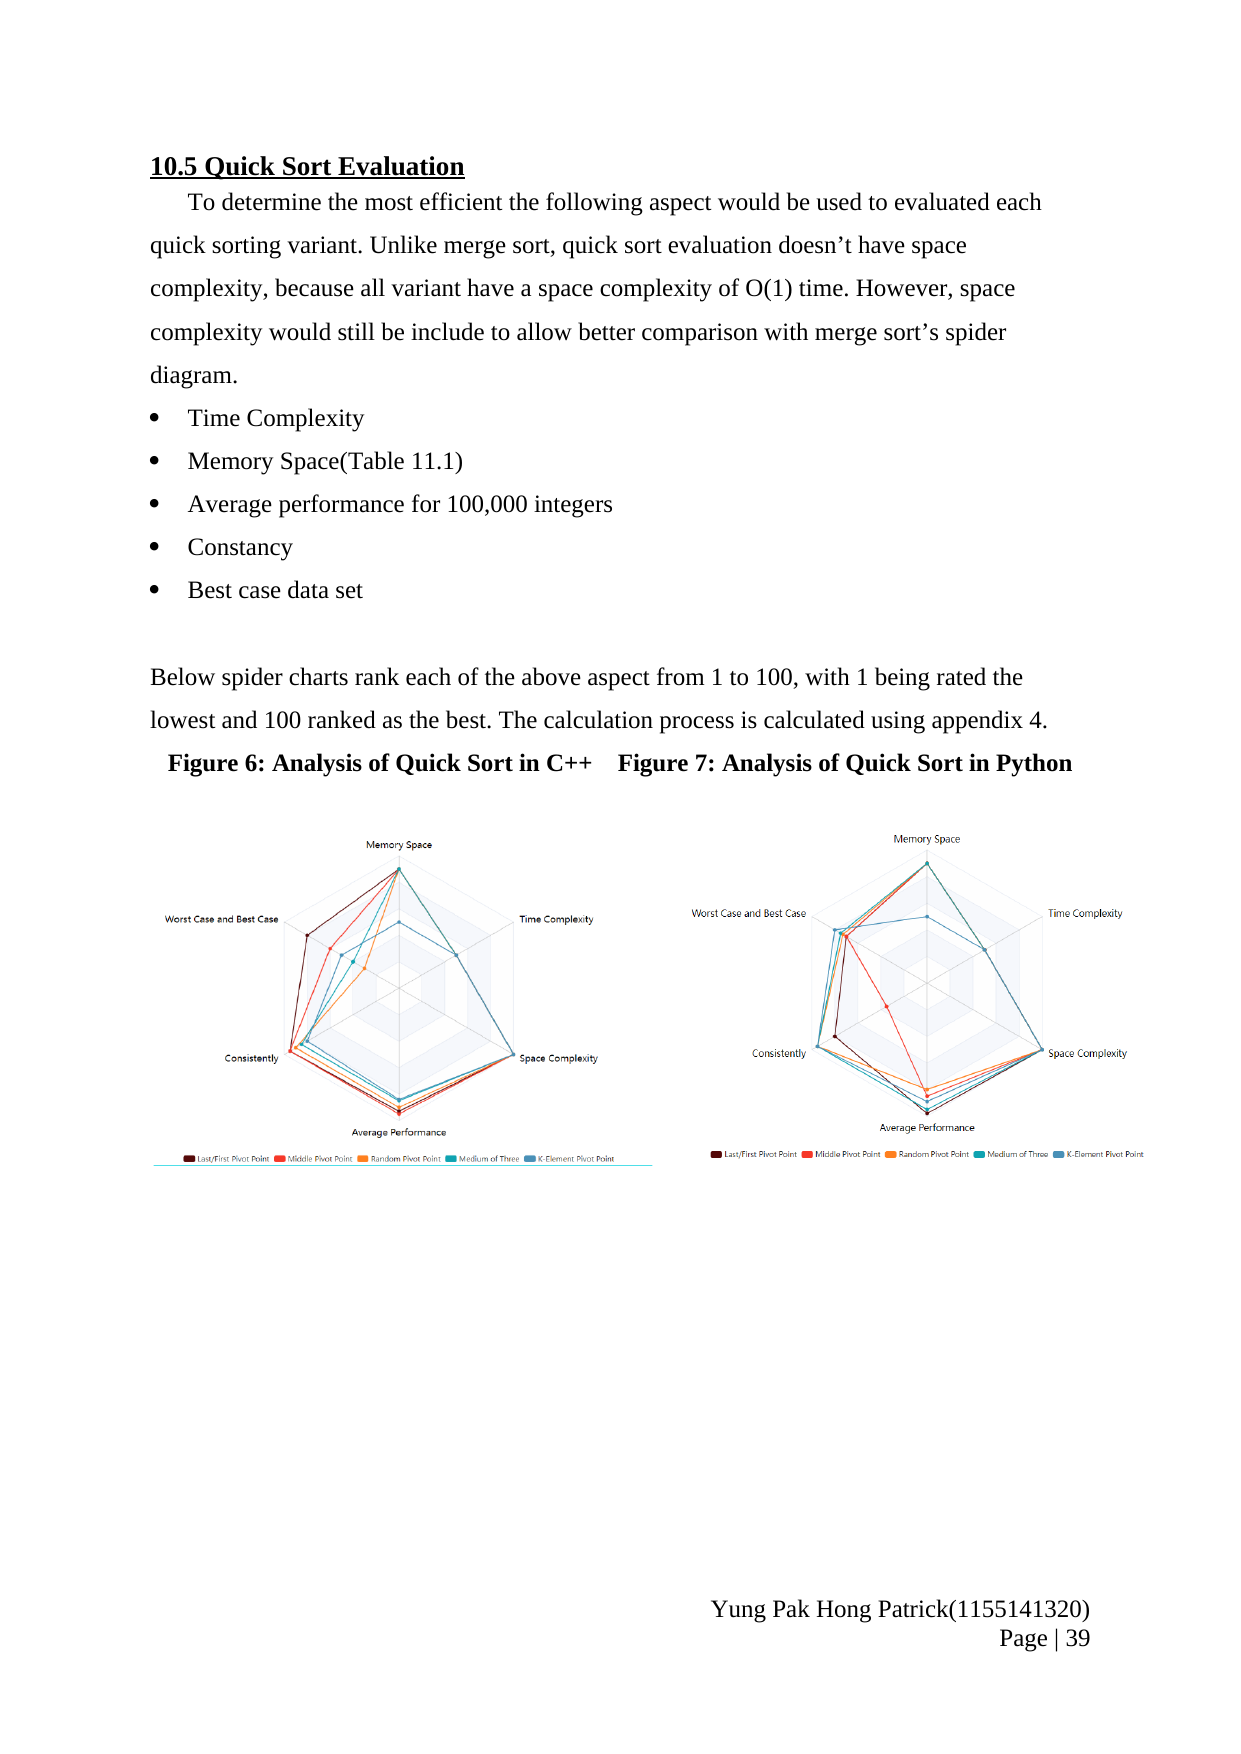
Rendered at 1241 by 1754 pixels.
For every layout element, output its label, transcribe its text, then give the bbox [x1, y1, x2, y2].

text To determine the most efficient the following aspect would be used to evaluated each quick sorting variant. Unlike merge sort, quick sort evaluation doesn’t have space complexity, because all variant have a space complexity of O(1) time. However, space complexity would still be include to allow better comparison with merge sort’s spider diagram. [150, 187, 1090, 388]
list Constancy [150, 532, 1090, 561]
list Time Complexity [150, 403, 1090, 432]
list Best case data set [150, 575, 1090, 604]
text 10.5 Quick Sort Evaluation [150, 150, 1090, 181]
text Below spider charts rank each of the above aspect from 1 to 100, with 1 being rated the lowest and 100 ranked as the best. The calculation process is calculated using appendix 4. [150, 662, 1090, 733]
picture [153, 837, 653, 1166]
list Memory Space(Table 11.1) [150, 446, 1090, 475]
list Average performance for 100,000 integers [150, 489, 1090, 518]
picture [665, 833, 1166, 1160]
text Figure 6: Analysis of Quick Sort in C++ Figure 7: Analysis of Quick Sort in Python [150, 748, 1090, 777]
